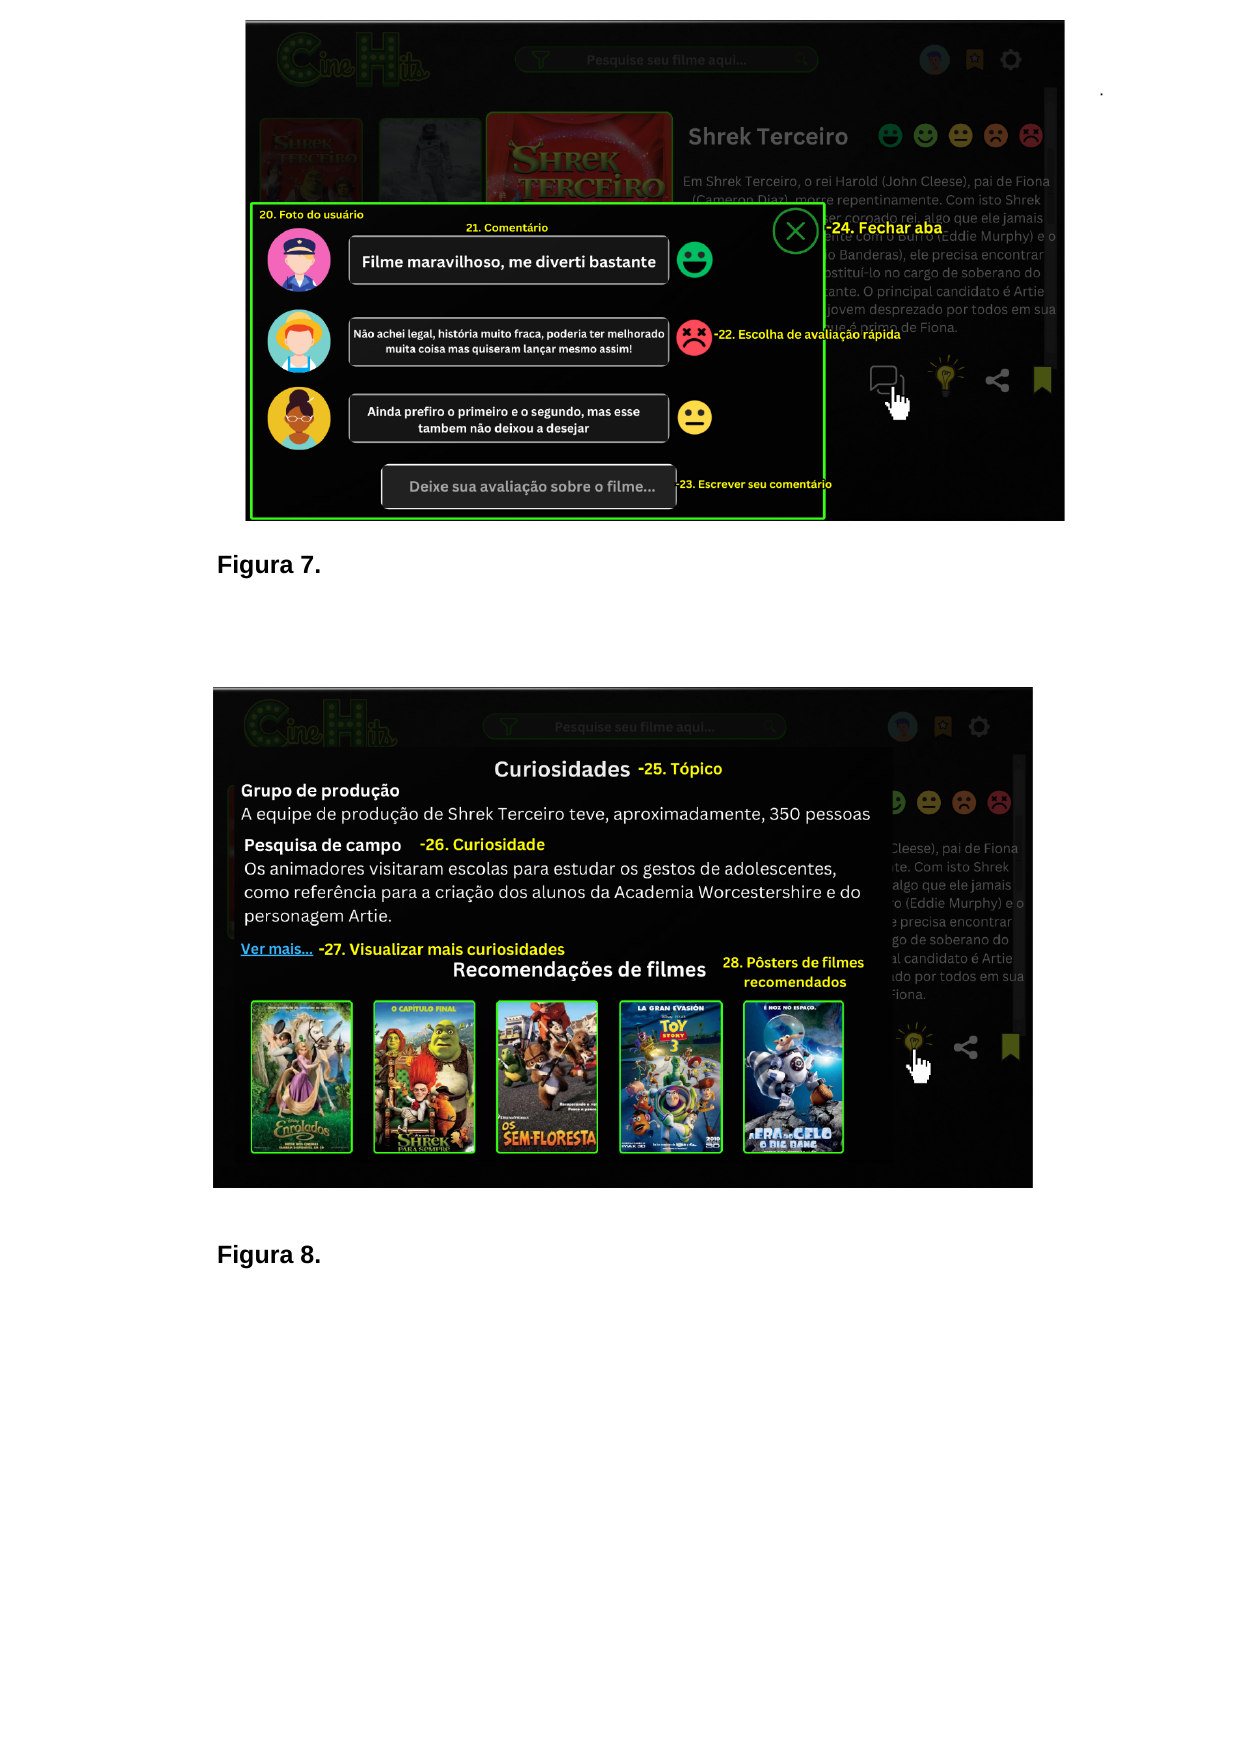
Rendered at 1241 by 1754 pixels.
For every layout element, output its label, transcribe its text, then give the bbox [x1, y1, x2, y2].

picture [141, 666, 1103, 1208]
text Figura 8. [142, 1240, 1103, 1269]
text Figura 7. [142, 550, 1103, 579]
picture [139, 0, 1101, 541]
